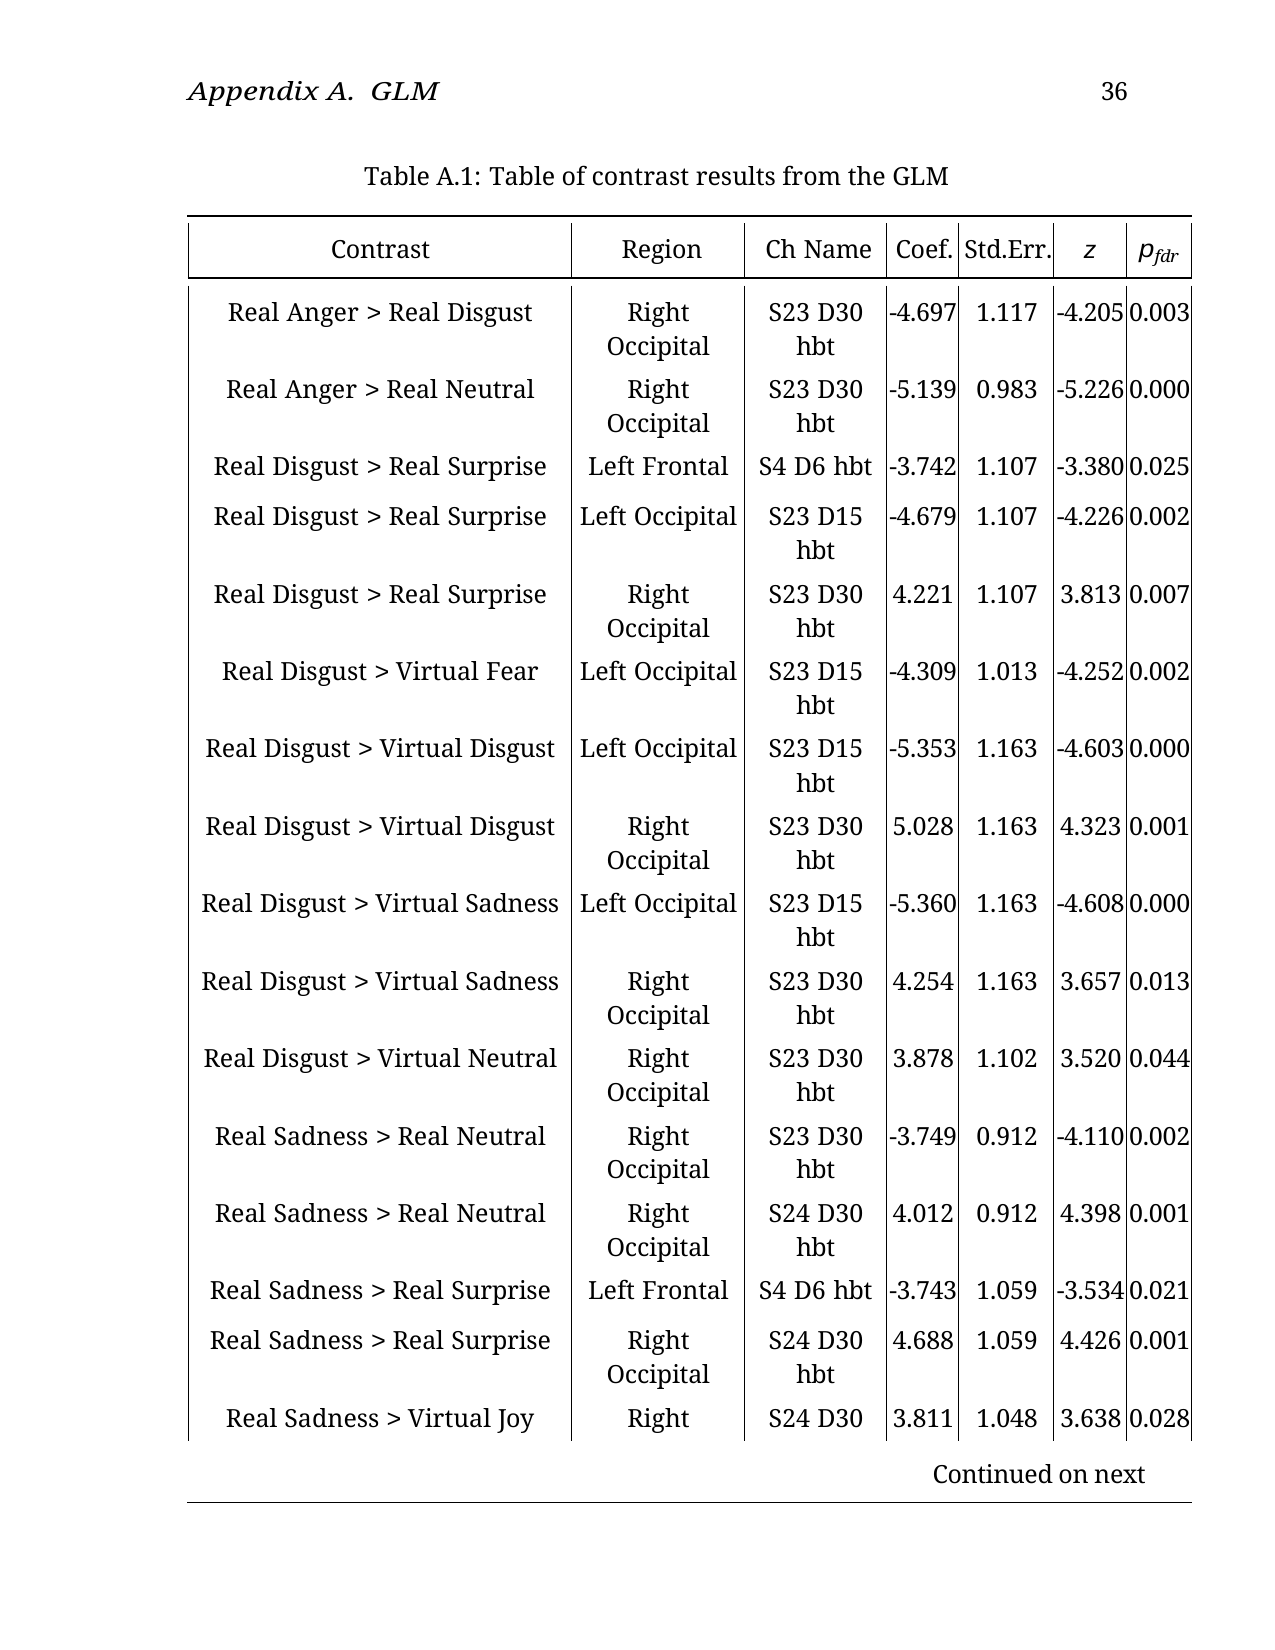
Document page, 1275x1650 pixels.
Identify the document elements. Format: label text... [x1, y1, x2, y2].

table_cell S23 D30 hbt [745, 799, 886, 877]
table_cell Real Sadness > Real Surprise [189, 1314, 571, 1391]
table_cell 1.059 [959, 1314, 1053, 1391]
table_header 0.003 [1127, 286, 1191, 362]
table_cell -5.353 [887, 722, 958, 799]
table_cell S23 D30 hbt [745, 1109, 886, 1186]
table_cell 0.000 [1127, 363, 1191, 440]
table_cell 0.021 [1127, 1264, 1191, 1313]
table_cell 5.028 [887, 799, 958, 877]
table_cell S24 D30 hbt [745, 1314, 886, 1391]
table_cell -3.534 [1054, 1264, 1126, 1313]
table_cell 4.323 [1054, 799, 1126, 877]
table_cell -4.309 [887, 645, 958, 722]
table_cell -3.380 [1054, 440, 1126, 490]
table_header 1.117 [959, 286, 1053, 362]
table_cell S23 D15 hbt [745, 645, 886, 722]
table_cell 1.163 [959, 722, 1053, 799]
table_cell 1.163 [959, 877, 1053, 954]
table_cell 3.811 [887, 1391, 958, 1441]
table_cell Right Occipital [572, 567, 744, 644]
table_cell Real Disgust > Virtual Disgust [189, 799, 571, 877]
table_cell Right Occipital [572, 363, 744, 440]
table_cell 3.813 [1054, 567, 1126, 644]
table_cell Right Occipital [572, 1314, 744, 1391]
table_cell Right Occipital [572, 799, 744, 877]
table_header Contrast [189, 223, 571, 277]
table_cell -3.743 [887, 1264, 958, 1313]
table_cell Real Disgust > Virtual Sadness [189, 877, 571, 954]
table_cell -5.226 [1054, 363, 1126, 440]
table_cell 4.426 [1054, 1314, 1126, 1391]
table_cell Real Disgust > Virtual Fear [189, 645, 571, 722]
table_cell S24 D30 hbt [745, 1391, 886, 1441]
table_cell Real Disgust > Real Surprise [189, 567, 571, 644]
table_cell 1.013 [959, 645, 1053, 722]
table_header -4.697 [887, 286, 958, 362]
table_cell S4 D6 hbt [745, 440, 886, 490]
table_cell Left Occipital [572, 645, 744, 722]
table_cell S24 D30 hbt [745, 1186, 886, 1264]
table_cell Real Anger > Real Neutral [189, 363, 571, 440]
table_header Region [572, 223, 744, 277]
table_cell -4.679 [887, 490, 958, 567]
table_cell Right Occipital [572, 1031, 744, 1109]
table_cell 1.059 [959, 1264, 1053, 1313]
table_cell 1.102 [959, 1031, 1053, 1109]
table_cell 0.001 [1127, 799, 1191, 877]
table_cell -4.603 [1054, 722, 1126, 799]
table_cell 0.044 [1127, 1031, 1191, 1109]
table_cell 1.107 [959, 567, 1053, 644]
table_cell -3.742 [887, 440, 958, 490]
table_cell Left Frontal [572, 440, 744, 490]
table_cell Left Occipital [572, 877, 744, 954]
table_header pfdr [1127, 223, 1191, 277]
table_cell Right Occipital [572, 1391, 744, 1441]
table_cell S23 D15 hbt [745, 877, 886, 954]
table_cell Left Occipital [572, 490, 744, 567]
table_header -4.205 [1054, 286, 1126, 362]
table_cell 0.001 [1127, 1314, 1191, 1391]
table_header Coef. [887, 223, 958, 277]
table_cell Real Disgust > Virtual Sadness [189, 954, 571, 1031]
table_cell 4.254 [887, 954, 958, 1031]
table_cell Right Occipital [572, 1109, 744, 1186]
table_cell S23 D30 hbt [745, 363, 886, 440]
table_cell -5.139 [887, 363, 958, 440]
table_cell Left Frontal [572, 1264, 744, 1313]
table_cell 0.912 [959, 1109, 1053, 1186]
table_cell S4 D6 hbt [745, 1264, 886, 1313]
table_cell 0.028 [1127, 1391, 1191, 1441]
table_cell -5.360 [887, 877, 958, 954]
table_cell Right Occipital [572, 954, 744, 1031]
table_cell -3.749 [887, 1109, 958, 1186]
table_cell 0.912 [959, 1186, 1053, 1264]
table_cell 1.107 [959, 490, 1053, 567]
table_cell -4.608 [1054, 877, 1126, 954]
table_cell 4.688 [887, 1314, 958, 1391]
table_cell 4.398 [1054, 1186, 1126, 1264]
table_header z [1054, 223, 1126, 277]
table_cell 0.002 [1127, 645, 1191, 722]
table_cell S23 D15 hbt [745, 490, 886, 567]
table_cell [189, 1391, 571, 1441]
table_cell S23 D30 hbt [745, 567, 886, 644]
table_cell 0.007 [1127, 567, 1191, 644]
table_cell 3.657 [1054, 954, 1126, 1031]
table_cell Real Disgust > Virtual Disgust [189, 722, 571, 799]
table_cell S23 D30 hbt [745, 954, 886, 1031]
table_cell 0.000 [1127, 722, 1191, 799]
table_header Ch Name [745, 223, 886, 277]
table_cell 0.001 [1127, 1186, 1191, 1264]
table_cell 0.002 [1127, 1109, 1191, 1186]
table_cell 1.048 [959, 1391, 1053, 1441]
table_cell 3.638 [1054, 1391, 1126, 1441]
table_header Std.Err. [959, 223, 1053, 277]
table_cell 1.163 [959, 799, 1053, 877]
table_cell Left Occipital [572, 722, 744, 799]
table_cell 4.221 [887, 567, 958, 644]
table_cell 0.000 [1127, 877, 1191, 954]
table_cell -4.110 [1054, 1109, 1126, 1186]
table_cell 3.520 [1054, 1031, 1126, 1109]
table_cell Real Sadness > Real Surprise [189, 1264, 571, 1313]
table_cell S23 D30 hbt [745, 1031, 886, 1109]
table_header S23 D30 hbt [745, 286, 886, 362]
table_cell 3.878 [887, 1031, 958, 1109]
table_cell -4.252 [1054, 645, 1126, 722]
table_cell Real Sadness > Real Neutral [189, 1109, 571, 1186]
table_cell 0.983 [959, 363, 1053, 440]
table_cell S23 D15 hbt [745, 722, 886, 799]
table_cell 0.013 [1127, 954, 1191, 1031]
table_header Real Anger > Real Disgust [189, 286, 571, 362]
table_cell 1.107 [959, 440, 1053, 490]
table_cell 1.163 [959, 954, 1053, 1031]
table_cell Real Disgust > Real Surprise [189, 440, 571, 490]
table_cell Real Disgust > Real Surprise [189, 490, 571, 567]
table_header Right Occipital [572, 286, 744, 362]
table_cell 4.012 [887, 1186, 958, 1264]
table_cell Right Occipital [572, 1186, 744, 1264]
table_cell 0.025 [1127, 440, 1191, 490]
table_cell Real Sadness > Real Neutral [189, 1186, 571, 1264]
table_cell Real Disgust > Virtual Neutral [189, 1031, 571, 1109]
table_cell 0.002 [1127, 490, 1191, 567]
table_cell -4.226 [1054, 490, 1126, 567]
